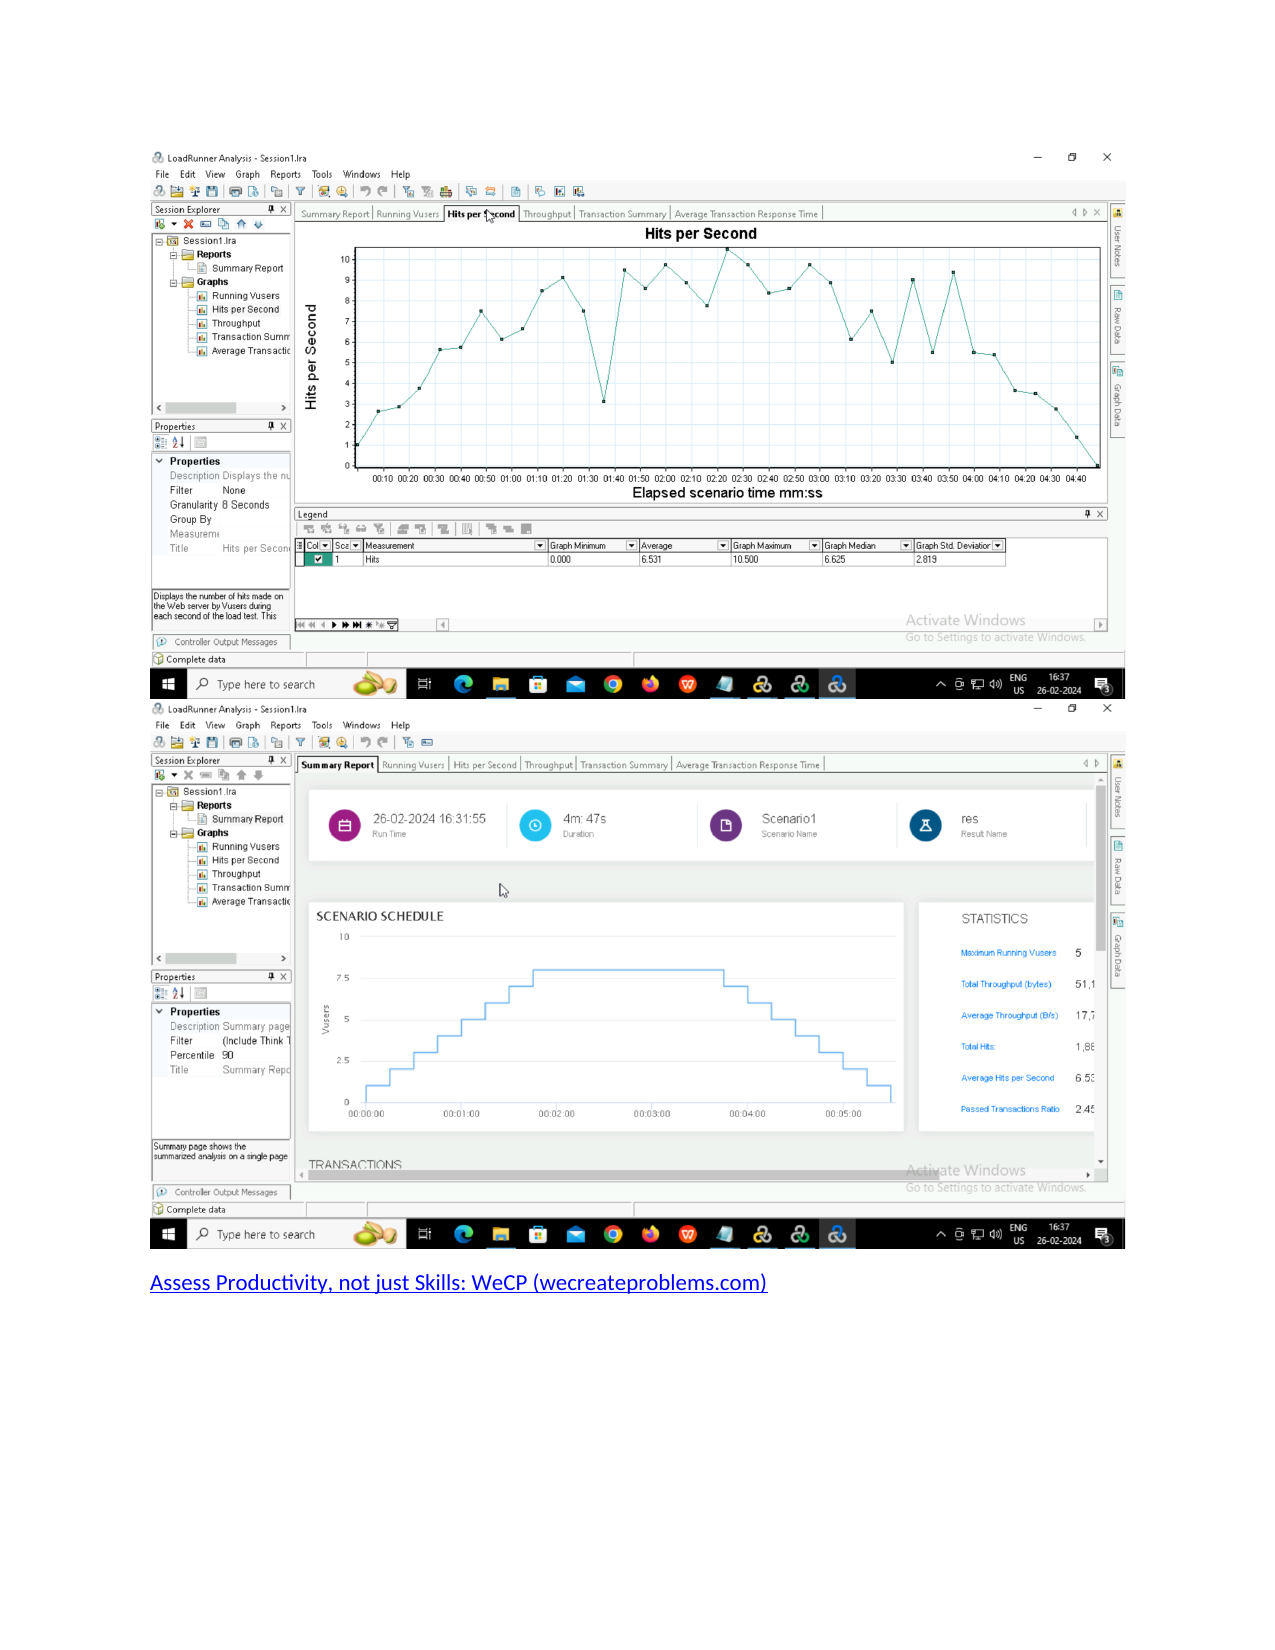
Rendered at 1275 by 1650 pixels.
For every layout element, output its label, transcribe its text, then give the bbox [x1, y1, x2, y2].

picture [150, 150, 1125, 699]
text Assess Productivity, not just Skills: WeCP (wecreateproblems.com) [150, 1268, 1125, 1296]
picture [150, 700, 1125, 1249]
